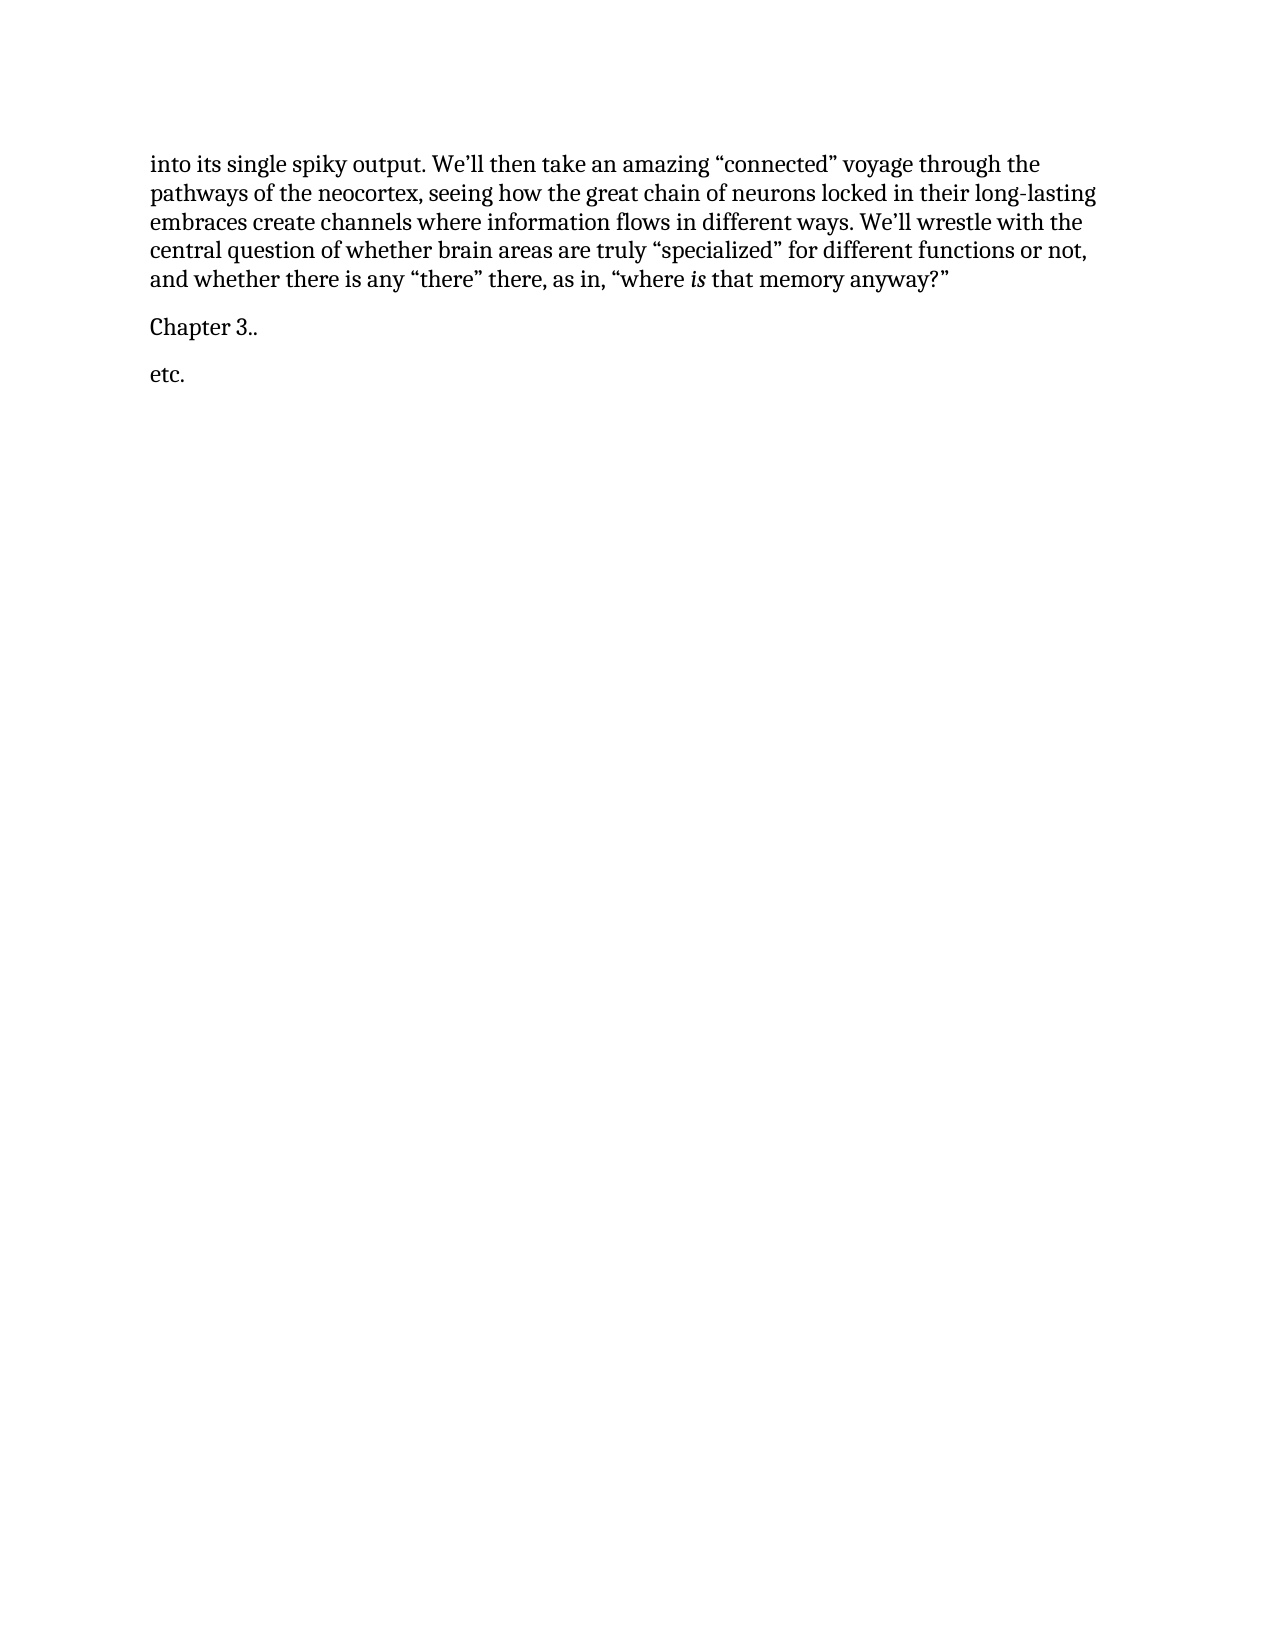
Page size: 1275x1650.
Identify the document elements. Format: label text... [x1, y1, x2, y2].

text Chapter 3.. [150, 312, 1125, 341]
text etc. [150, 360, 1125, 389]
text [150, 150, 1125, 294]
